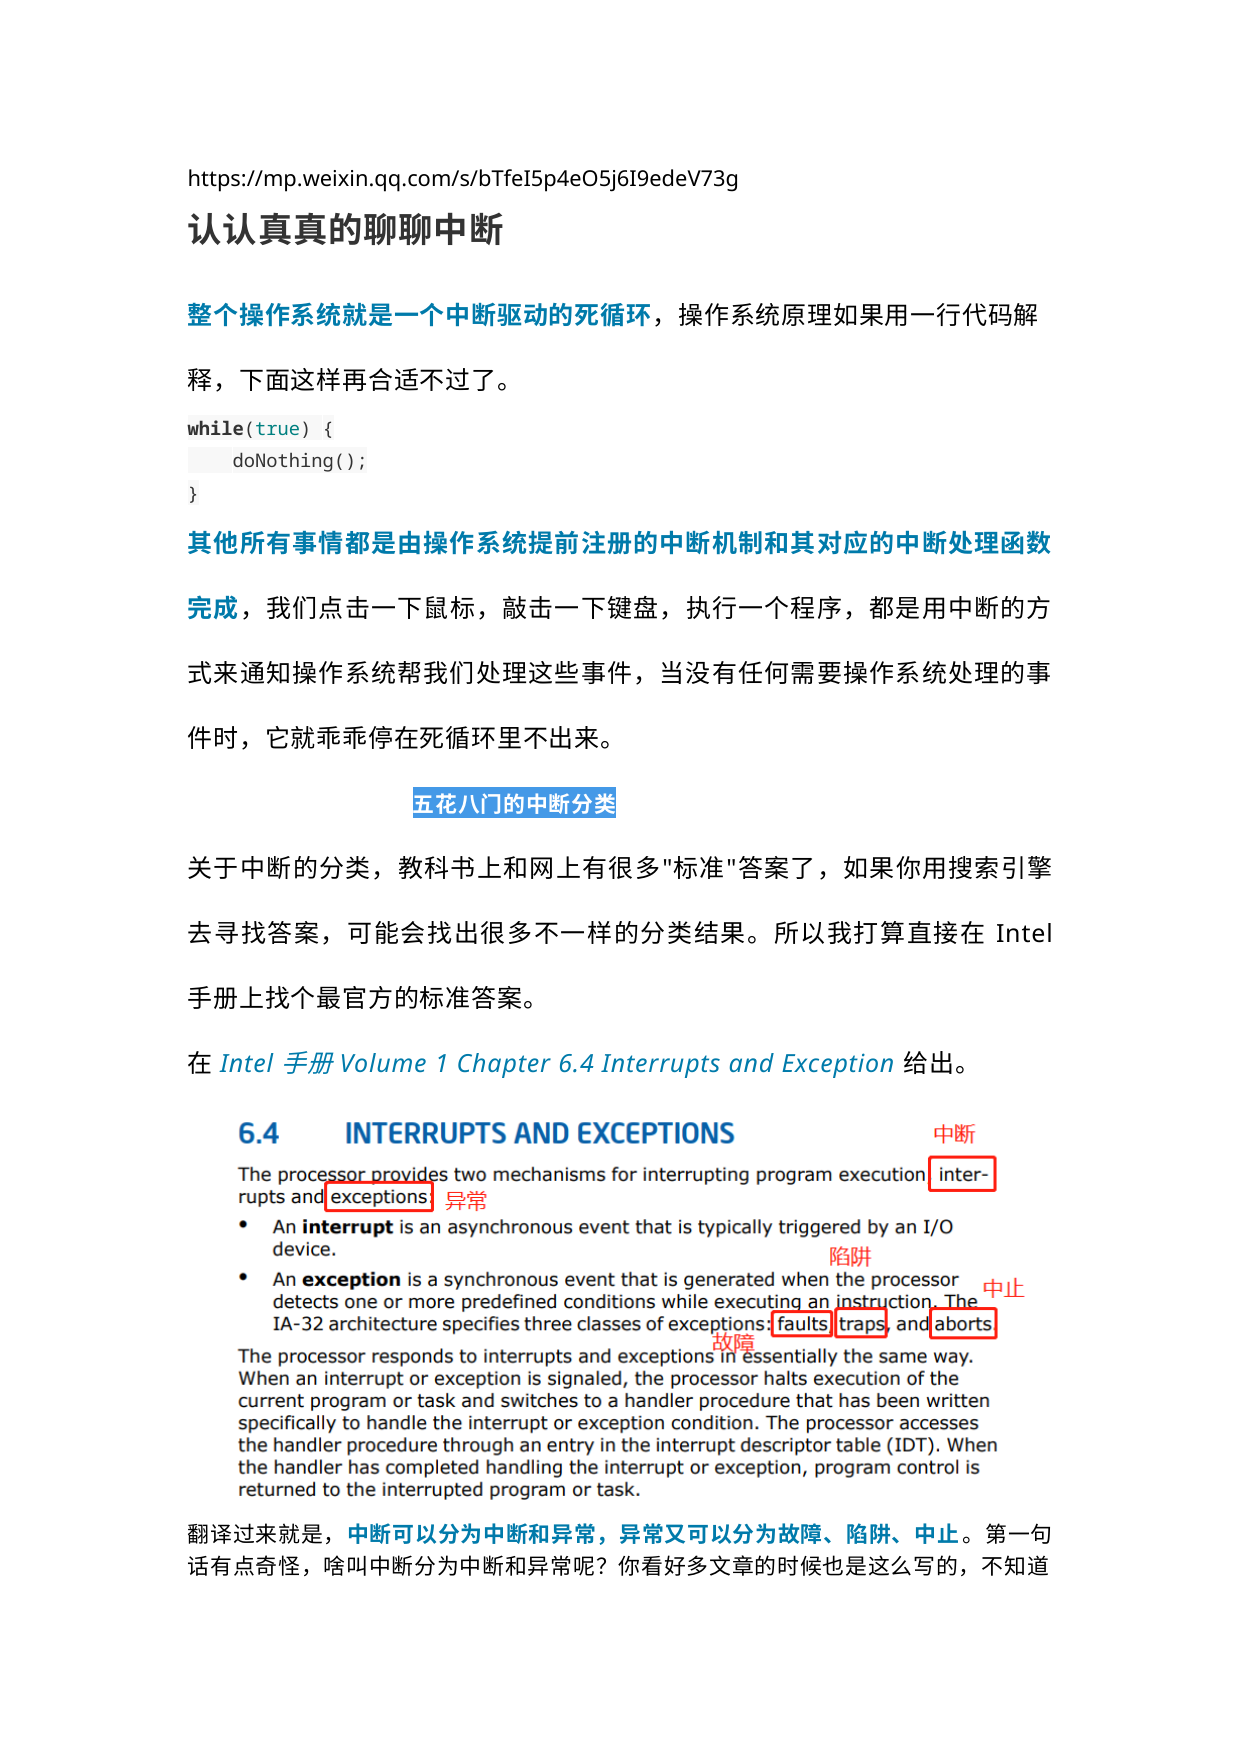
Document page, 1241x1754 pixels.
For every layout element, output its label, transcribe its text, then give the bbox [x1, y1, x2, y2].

text 关于中断的分类，教科书上和网上有很多"标准"答案了，如果你用搜索引擎去寻找答案，可能会找出很多不一样的分类结果。所以我打算直接在 Intel 手册上找个最官方的标准答案。 在 Intel 手册 Volume 1 Chapter 6.4 Interrupts and Exception 给出。 [187, 834, 1053, 1093]
text 整个操作系统就是一个中断驱动的死循环，操作系统原理如果用一行代码解释，下面这样再合适不过了。 [187, 281, 1053, 411]
text 认认真真的聊聊中断 [187, 194, 1053, 259]
text 五花八门的中断分类五花八门的中断分类 [187, 769, 1053, 834]
picture [187, 1093, 1053, 1511]
text https://mp.weixin.qq.com/s/bTfeI5p4eO5j6I9edeV73g [187, 162, 1053, 194]
text 其他所有事情都是由操作系统提前注册的中断机制和其对应的中断处理函数完成，我们点击一下鼠标，敲击一下键盘，执行一个程序，都是用中断的方式来通知操作系统帮我们处理这些事件，当没有任何需要操作系统处理的事件时，它就乖乖停在死循环里不出来。 [187, 509, 1053, 769]
text while(true) { doNothing(); } [187, 411, 1053, 509]
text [187, 1516, 1053, 1581]
